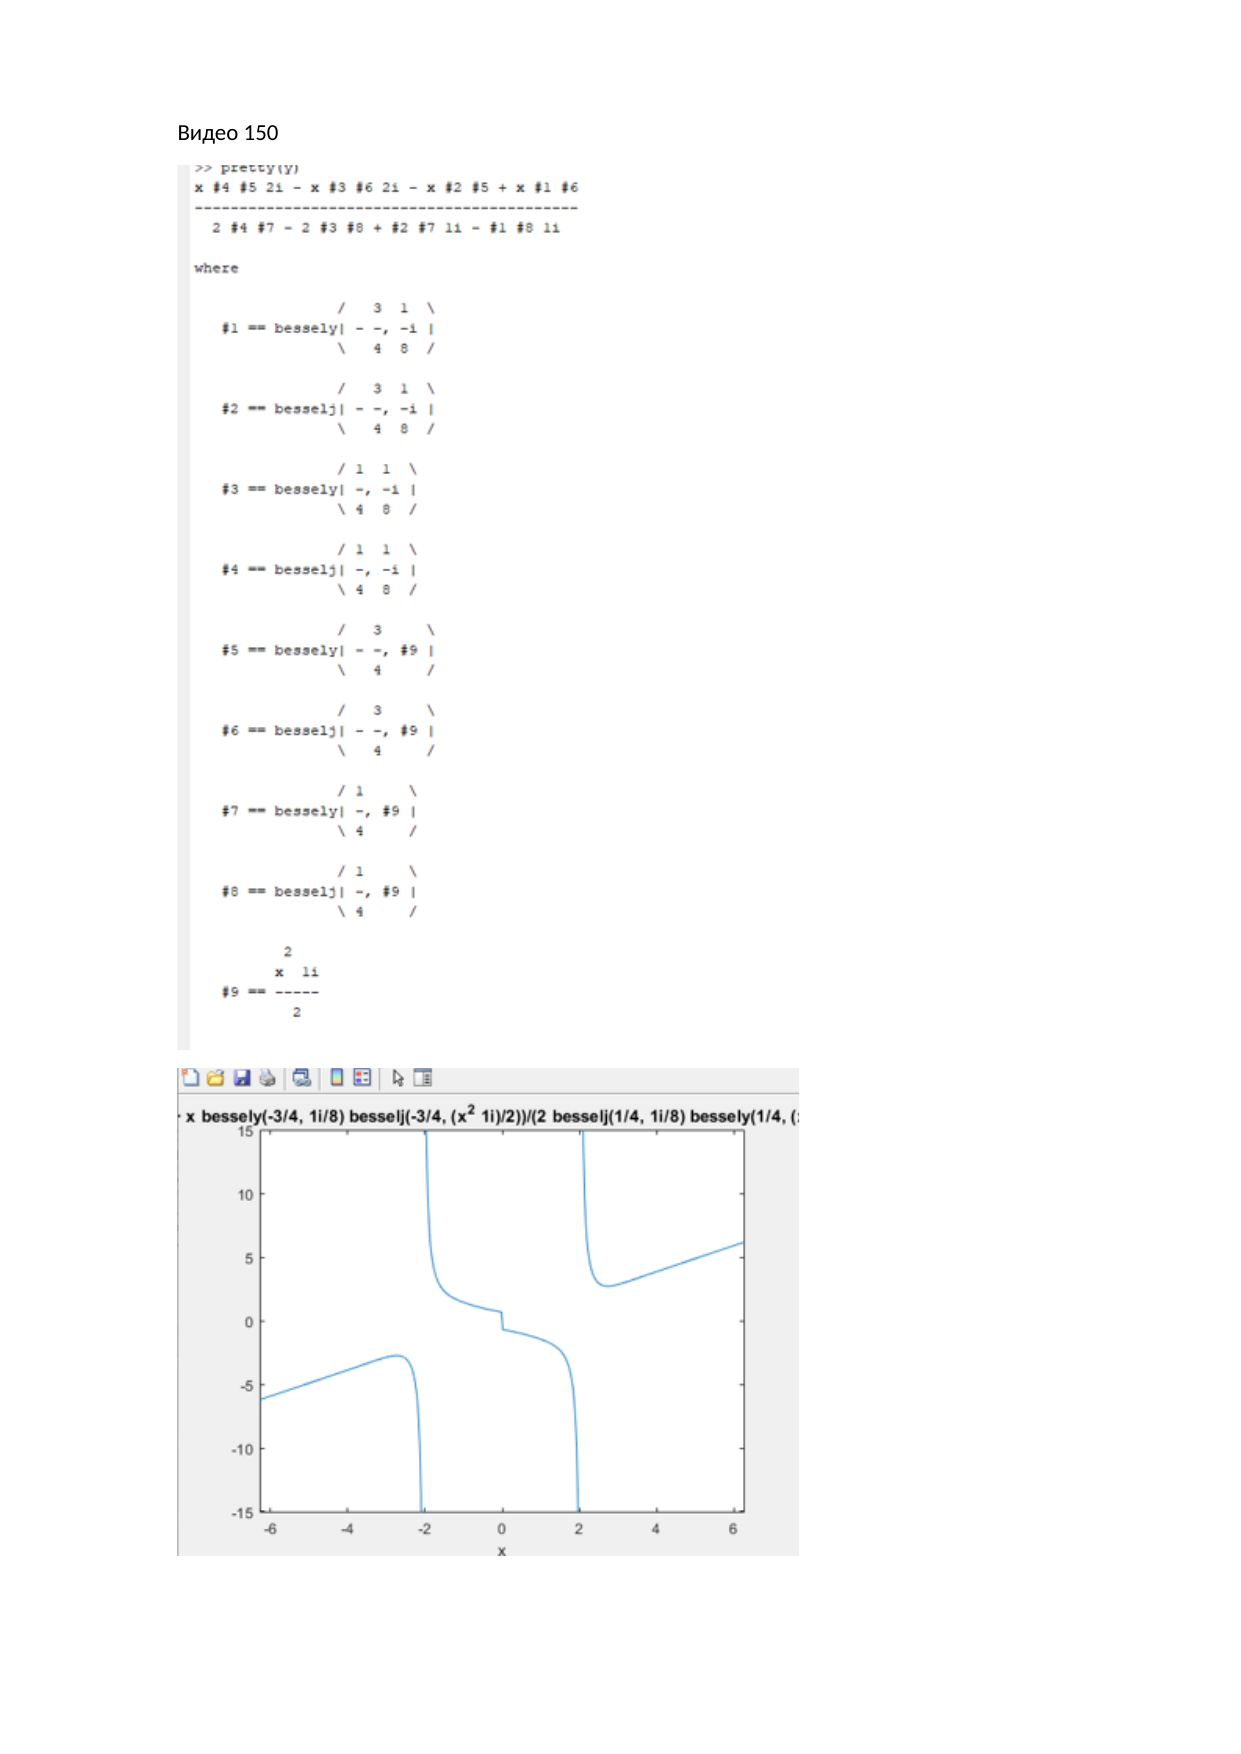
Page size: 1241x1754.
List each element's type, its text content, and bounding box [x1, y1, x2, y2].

text Видео 150 [177, 118, 1152, 146]
picture [177, 165, 657, 1050]
picture [177, 1068, 800, 1556]
